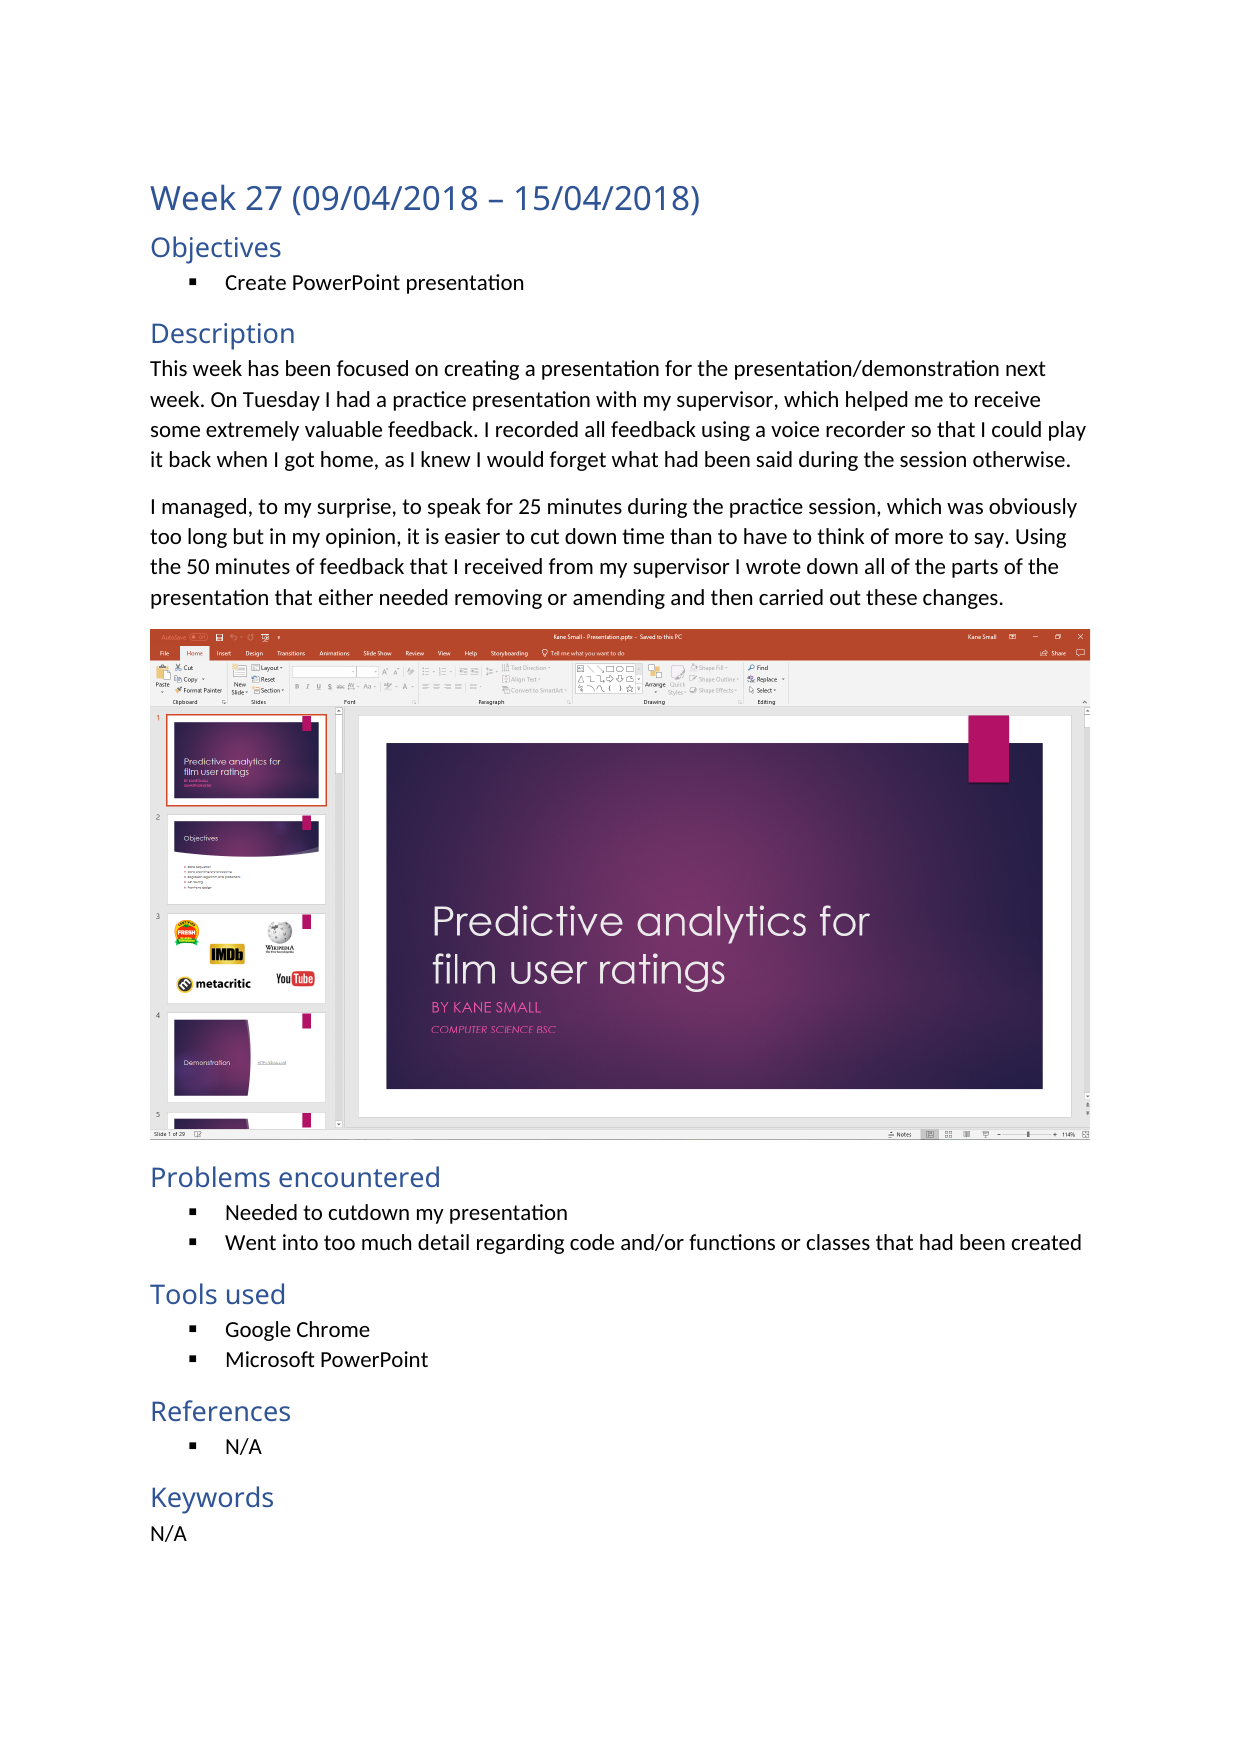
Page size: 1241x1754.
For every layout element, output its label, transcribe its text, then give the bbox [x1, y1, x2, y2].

list Create PowerPoint presentation [187, 268, 1090, 296]
text This week has been focused on creating a presentation for the presentation/demonstration next week. On Tuesday I had a practice presentation with my supervisor, which helped me to receive some extremely valuable feedback. I recorded all feedback using a voice recorder so that I could play it back when I got home, as I knew I would forget what had been said during the session otherwise. [150, 354, 1090, 473]
subtitle Objectives [150, 228, 1090, 265]
subtitle Tools used [150, 1275, 1090, 1312]
list Microsoft PowerPoint [187, 1345, 1090, 1373]
subtitle Keywords [150, 1479, 1090, 1516]
picture [150, 629, 1091, 1140]
list Needed to cutdown my presentation [187, 1198, 1090, 1226]
list Went into too much detail regarding code and/or functions or classes that had been created [187, 1228, 1090, 1256]
subtitle Week 27 (09/04/2018 – 15/04/2018) [150, 175, 1090, 220]
text N/A [150, 1519, 1090, 1547]
subtitle References [150, 1392, 1090, 1429]
subtitle Description [150, 315, 1090, 352]
list Google Chrome [187, 1315, 1090, 1343]
list N/A [187, 1432, 1090, 1460]
subtitle Problems encountered [150, 1158, 1090, 1195]
text I managed, to my surprise, to speak for 25 minutes during the practice session, which was obviously too long but in my opinion, it is easier to cut down time than to have to think of more to say. Using the 50 minutes of feedback that I received from my supervisor I wrote down all of the parts of the presentation that either needed removing or amending and then carried out these changes. [150, 492, 1090, 611]
